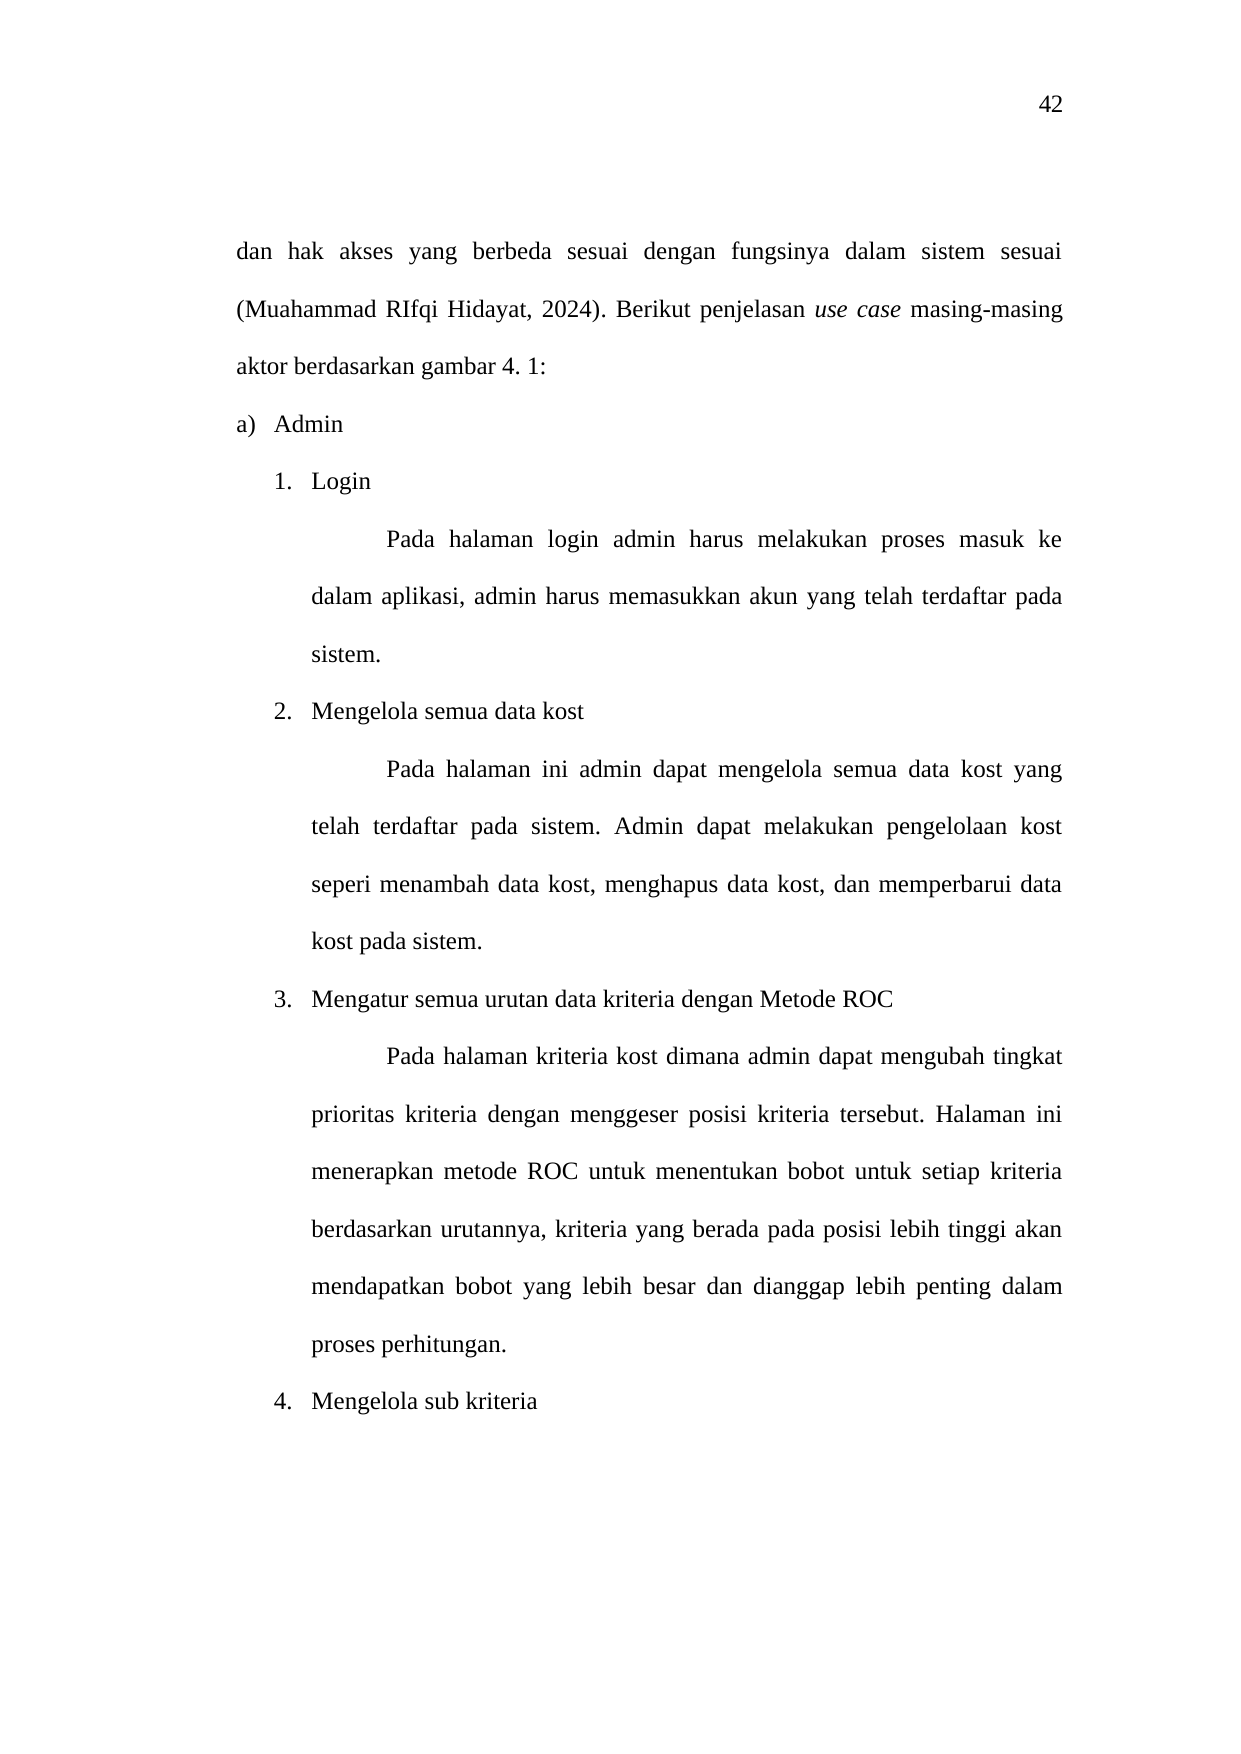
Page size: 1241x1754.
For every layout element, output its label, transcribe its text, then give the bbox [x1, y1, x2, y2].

list Mengelola semua data kost [274, 696, 1063, 725]
list Pada halaman ini admin dapat mengelola semua data kost yang telah terdaftar pada sistem. Admin dapat melakukan pengelolaan kost seperi menambah data kost, menghapus data kost, dan memperbarui data kost pada sistem. [311, 754, 1063, 955]
list Mengelola sub kriteria [274, 1386, 1063, 1415]
list Pada halaman login admin harus melakukan proses masuk ke dalam aplikasi, admin harus memasukkan akun yang telah terdaftar pada sistem. [311, 524, 1063, 667]
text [236, 236, 1063, 380]
list Mengatur semua urutan data kriteria dengan Metode ROC [274, 984, 1063, 1012]
list Pada halaman kriteria kost dimana admin dapat mengubah tingkat prioritas kriteria dengan menggeser posisi kriteria tersebut. Halaman ini menerapkan metode ROC untuk menentukan bobot untuk setiap kriteria berdasarkan urutannya, kriteria yang berada pada posisi lebih tinggi akan mendapatkan bobot yang lebih besar dan dianggap lebih penting dalam proses perhitungan. [311, 1041, 1063, 1357]
list Login [274, 466, 1063, 495]
list Admin [236, 409, 1063, 437]
